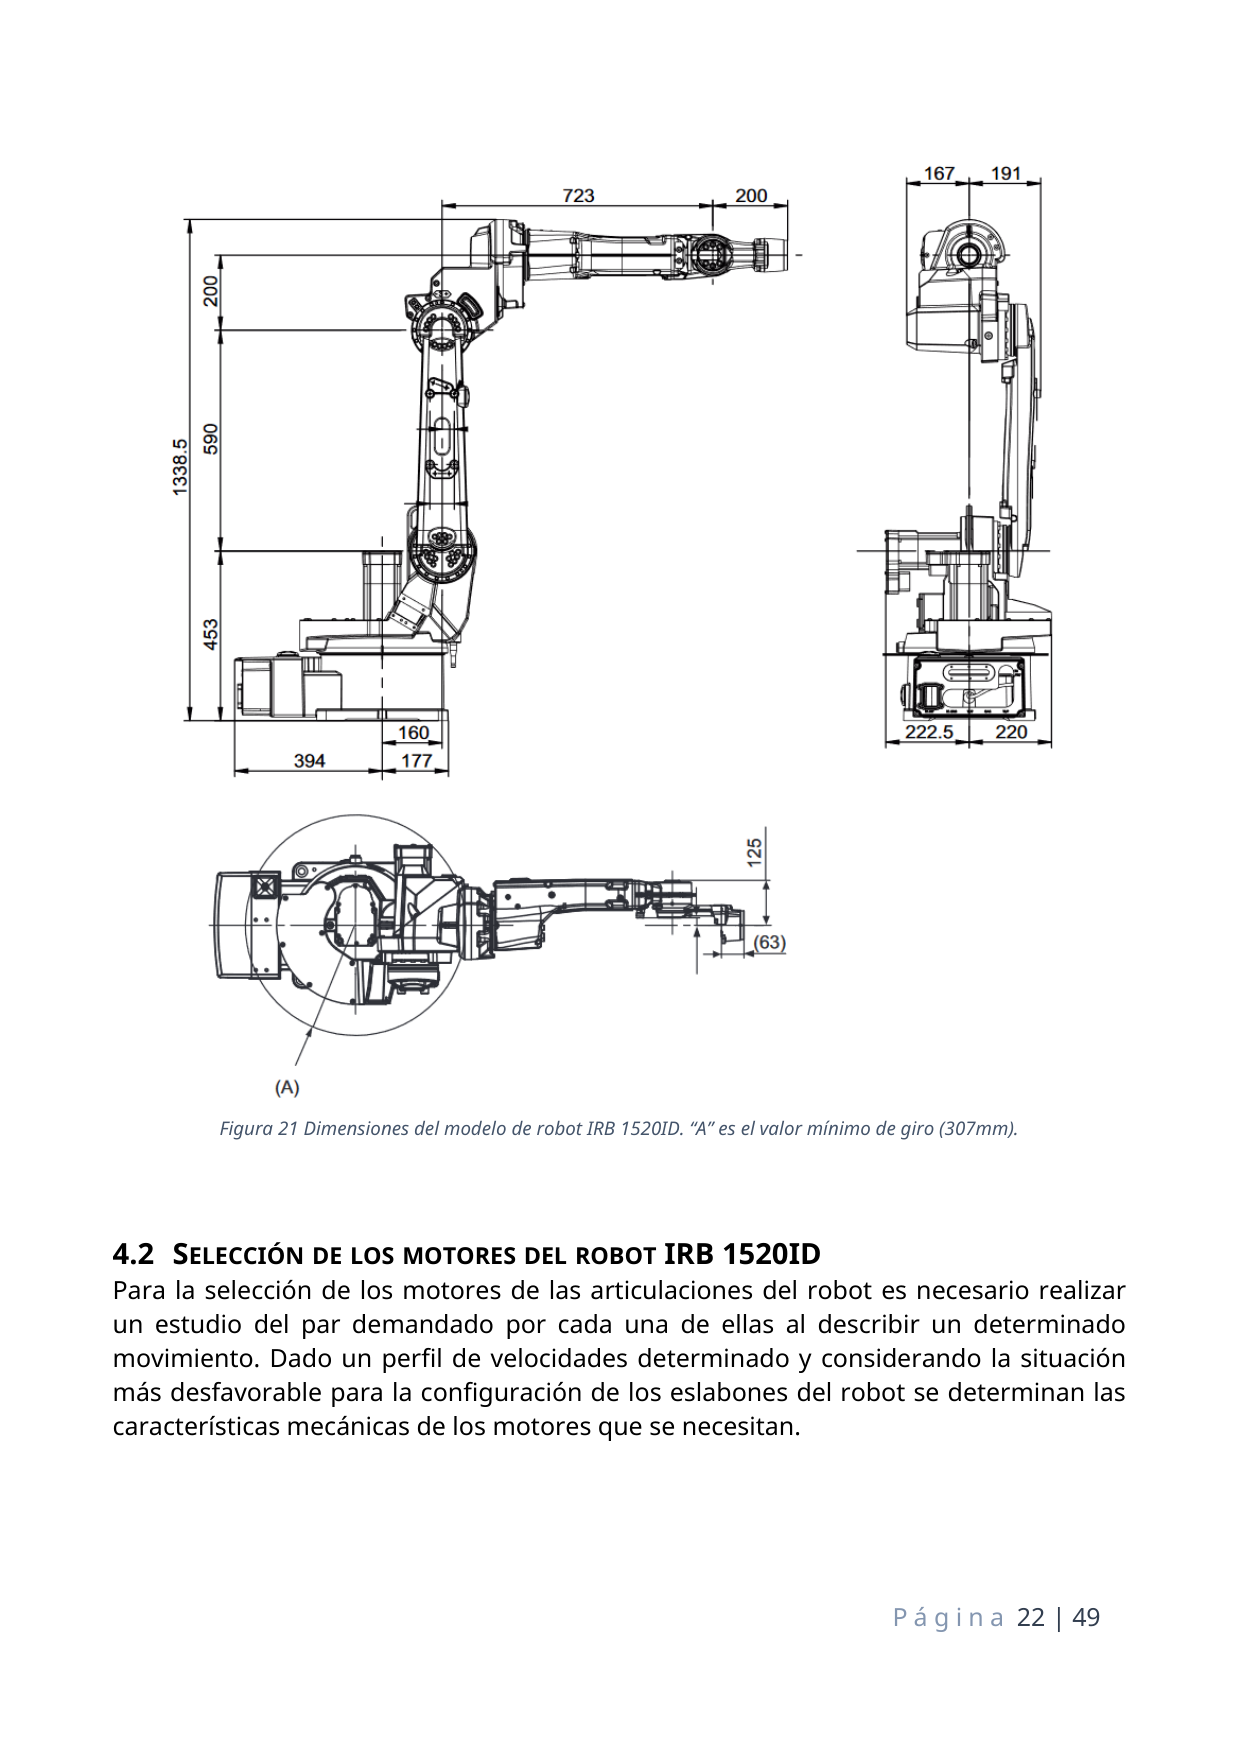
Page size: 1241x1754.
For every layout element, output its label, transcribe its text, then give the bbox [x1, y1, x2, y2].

picture [139, 150, 1101, 1103]
subtitle Selección de los motores del robot IRB 1520ID [112, 1233, 1128, 1273]
text Para la selección de los motores de las articulaciones del robot es necesario realizar un estudio del par demandado por cada una de ellas al describir un determinado movimiento. Dado un perfil de velocidades determinado y considerando la situación más desfavorable para la configuración de los eslabones del robot se determinan las características mecánicas de los motores que se necesitan. [112, 1273, 1128, 1443]
text Figura 21 Dimensiones del modelo de robot IRB 1520ID. “A” es el valor mínimo de giro (307mm). [112, 1115, 1128, 1141]
